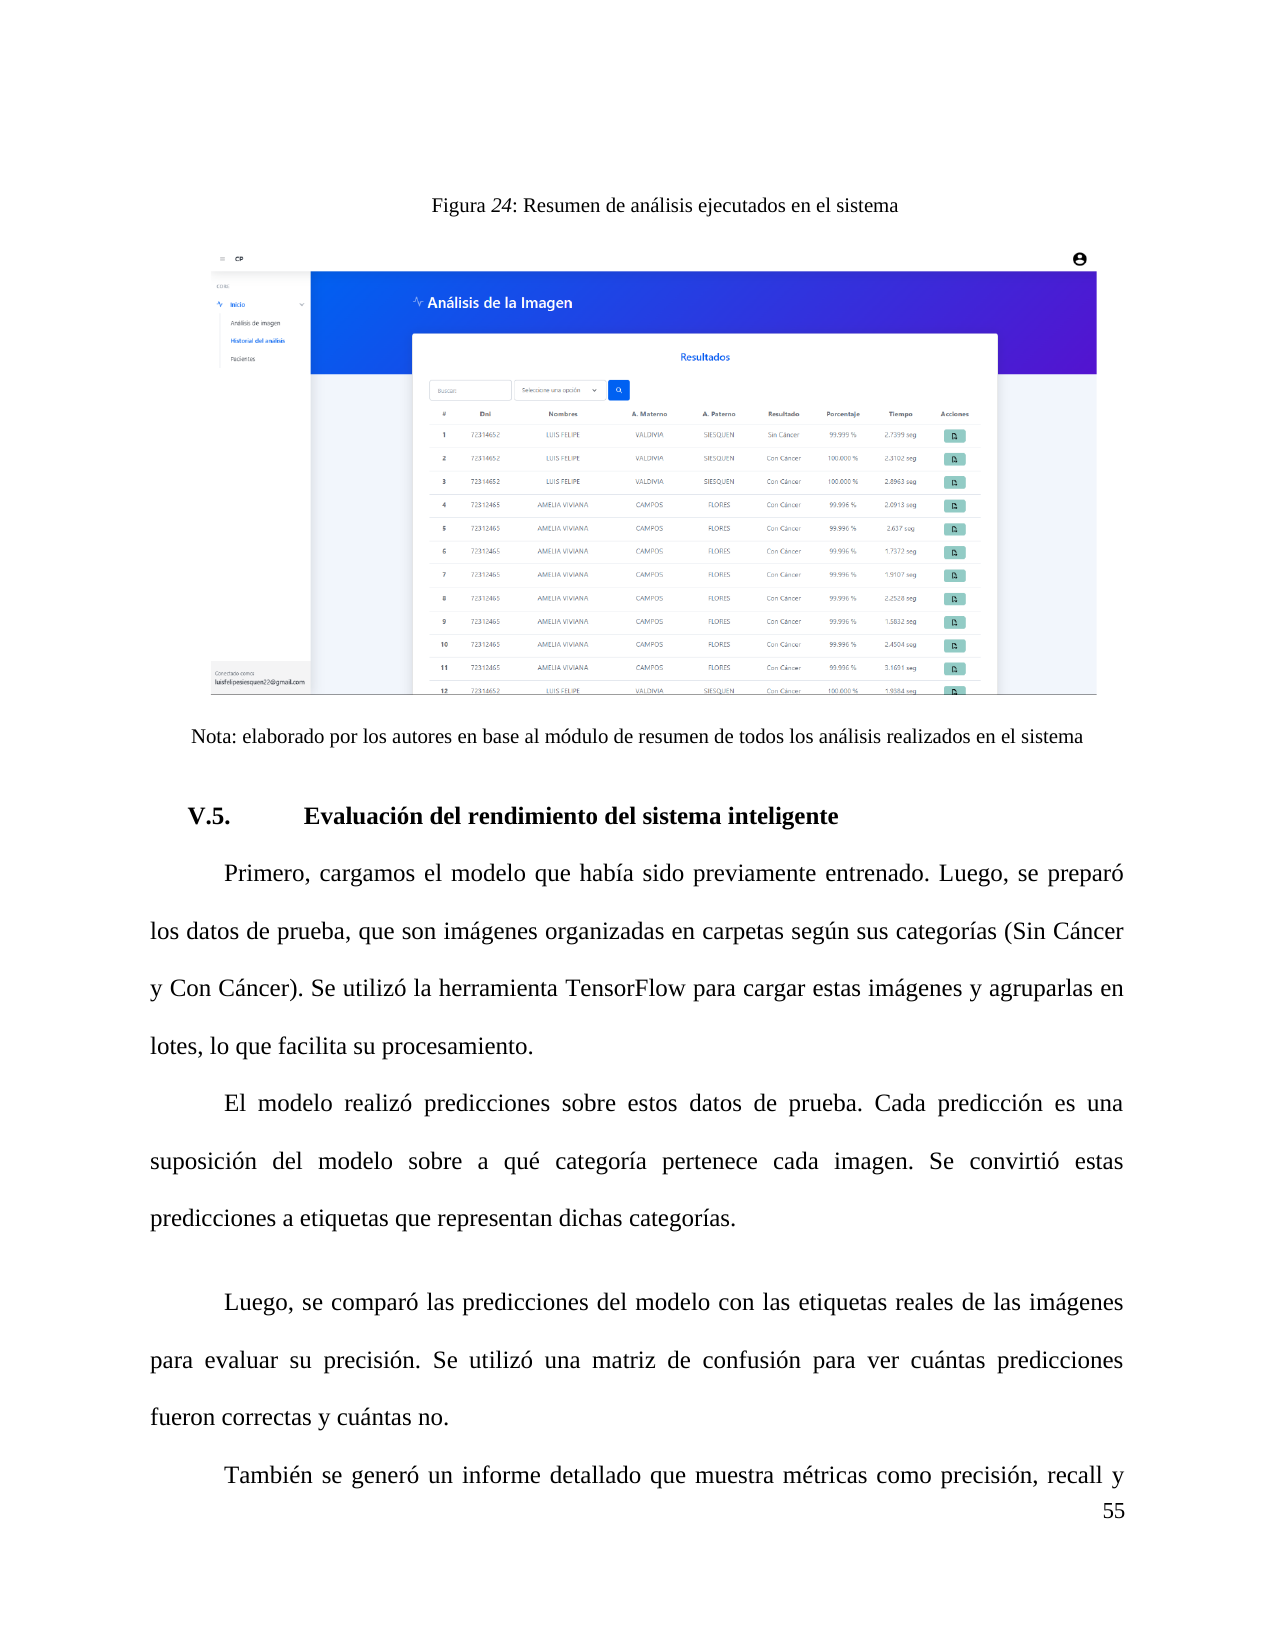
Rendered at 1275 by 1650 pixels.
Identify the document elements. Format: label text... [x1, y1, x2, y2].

text El modelo realizó predicciones sobre estos datos de prueba. Cada predicción es una suposición del modelo sobre a qué categoría pertenece cada imagen. Se convirtió estas predicciones a etiquetas que representan dichas categorías. [150, 1088, 1125, 1232]
text Primero, cargamos el modelo que había sido previamente entrenado. Luego, se preparó los datos de prueba, que son imágenes organizadas en carpetas según sus categorías (Sin Cáncer y Con Cáncer). Se utilizó la herramienta TensorFlow para cargar estas imágenes y agruparlas en lotes, lo que facilita su procesamiento. [150, 858, 1125, 1060]
picture [210, 248, 1097, 695]
text Nota: elaborado por los autores en base al módulo de resumen de todos los análisis realizados en el sistema [150, 724, 1125, 748]
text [150, 1460, 1125, 1489]
subtitle Evaluación del rendimiento del sistema inteligente [187, 801, 1125, 830]
text Luego, se comparó las predicciones del modelo con las etiquetas reales de las imágenes para evaluar su precisión. Se utilizó una matriz de confusión para ver cuántas predicciones fueron correctas y cuántas no. [150, 1287, 1125, 1431]
